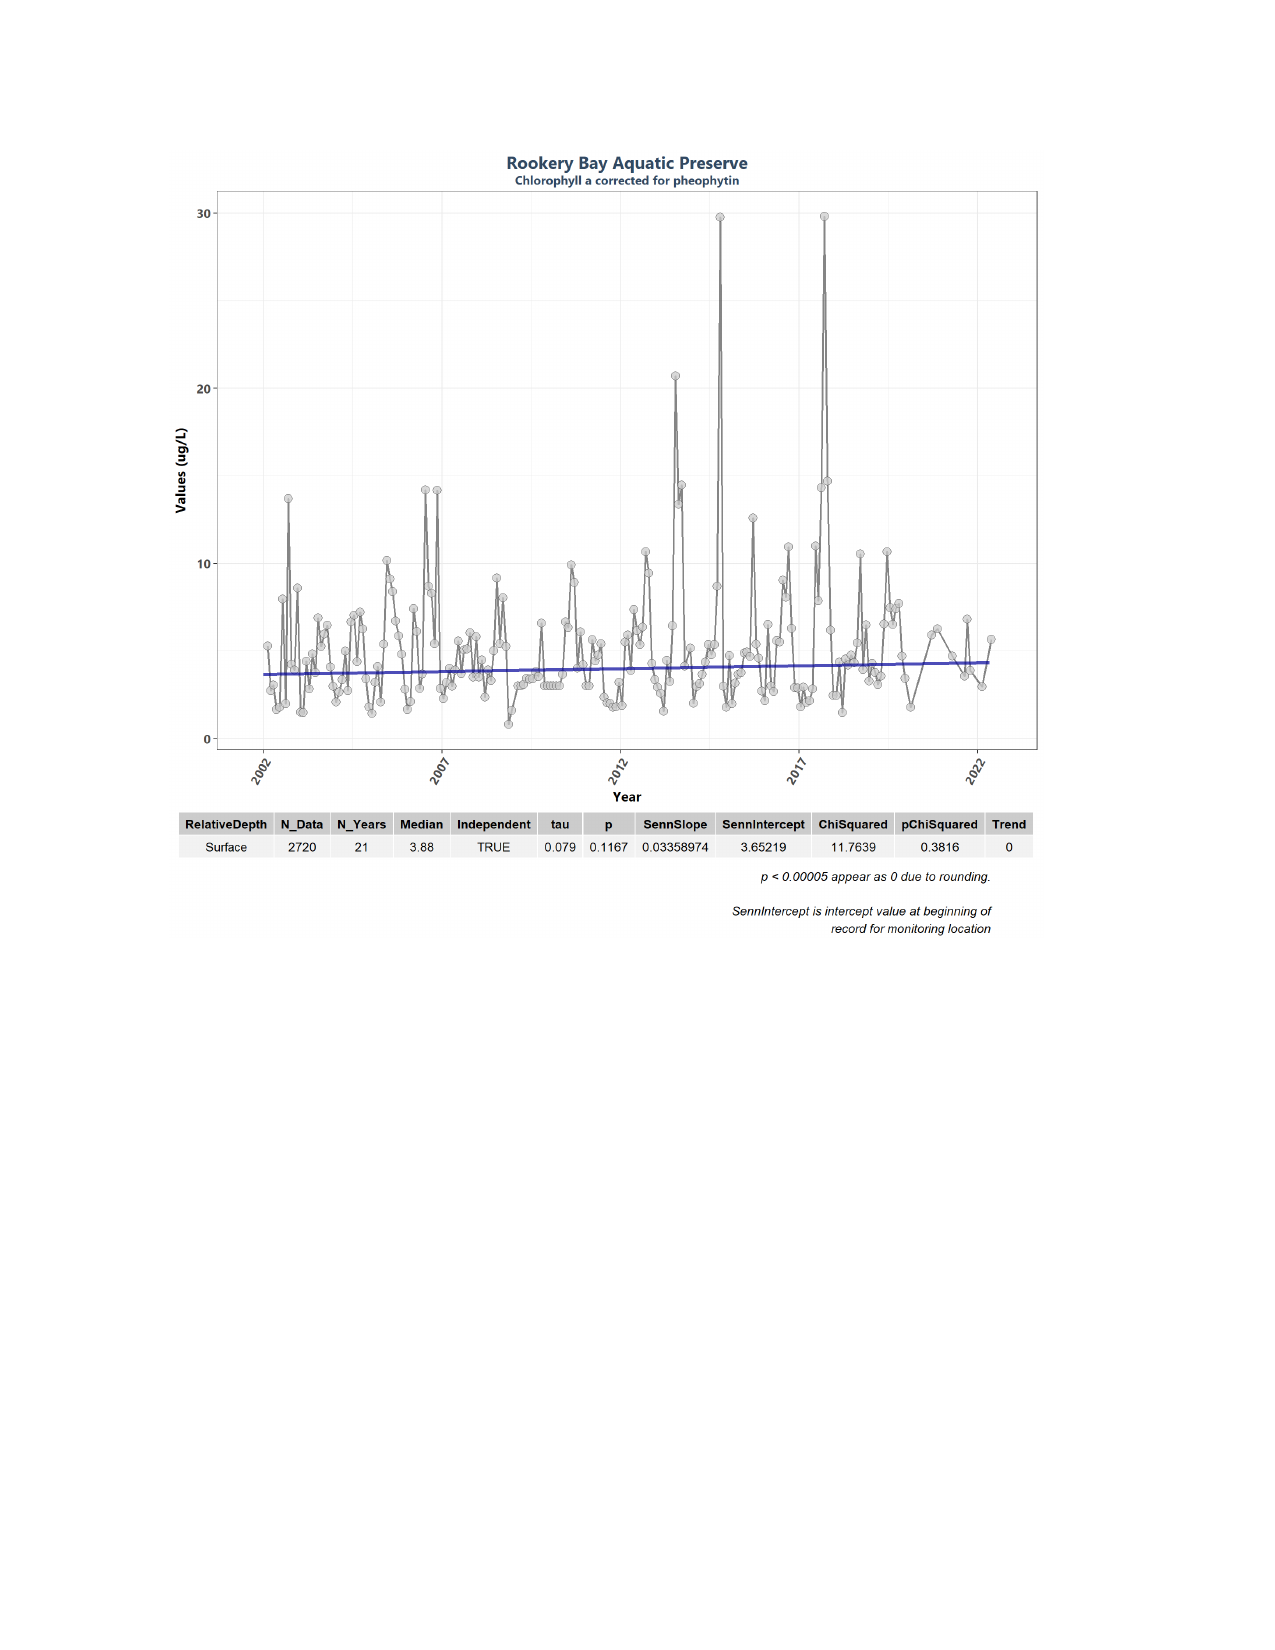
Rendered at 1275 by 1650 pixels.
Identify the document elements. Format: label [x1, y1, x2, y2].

picture [168, 150, 1044, 938]
